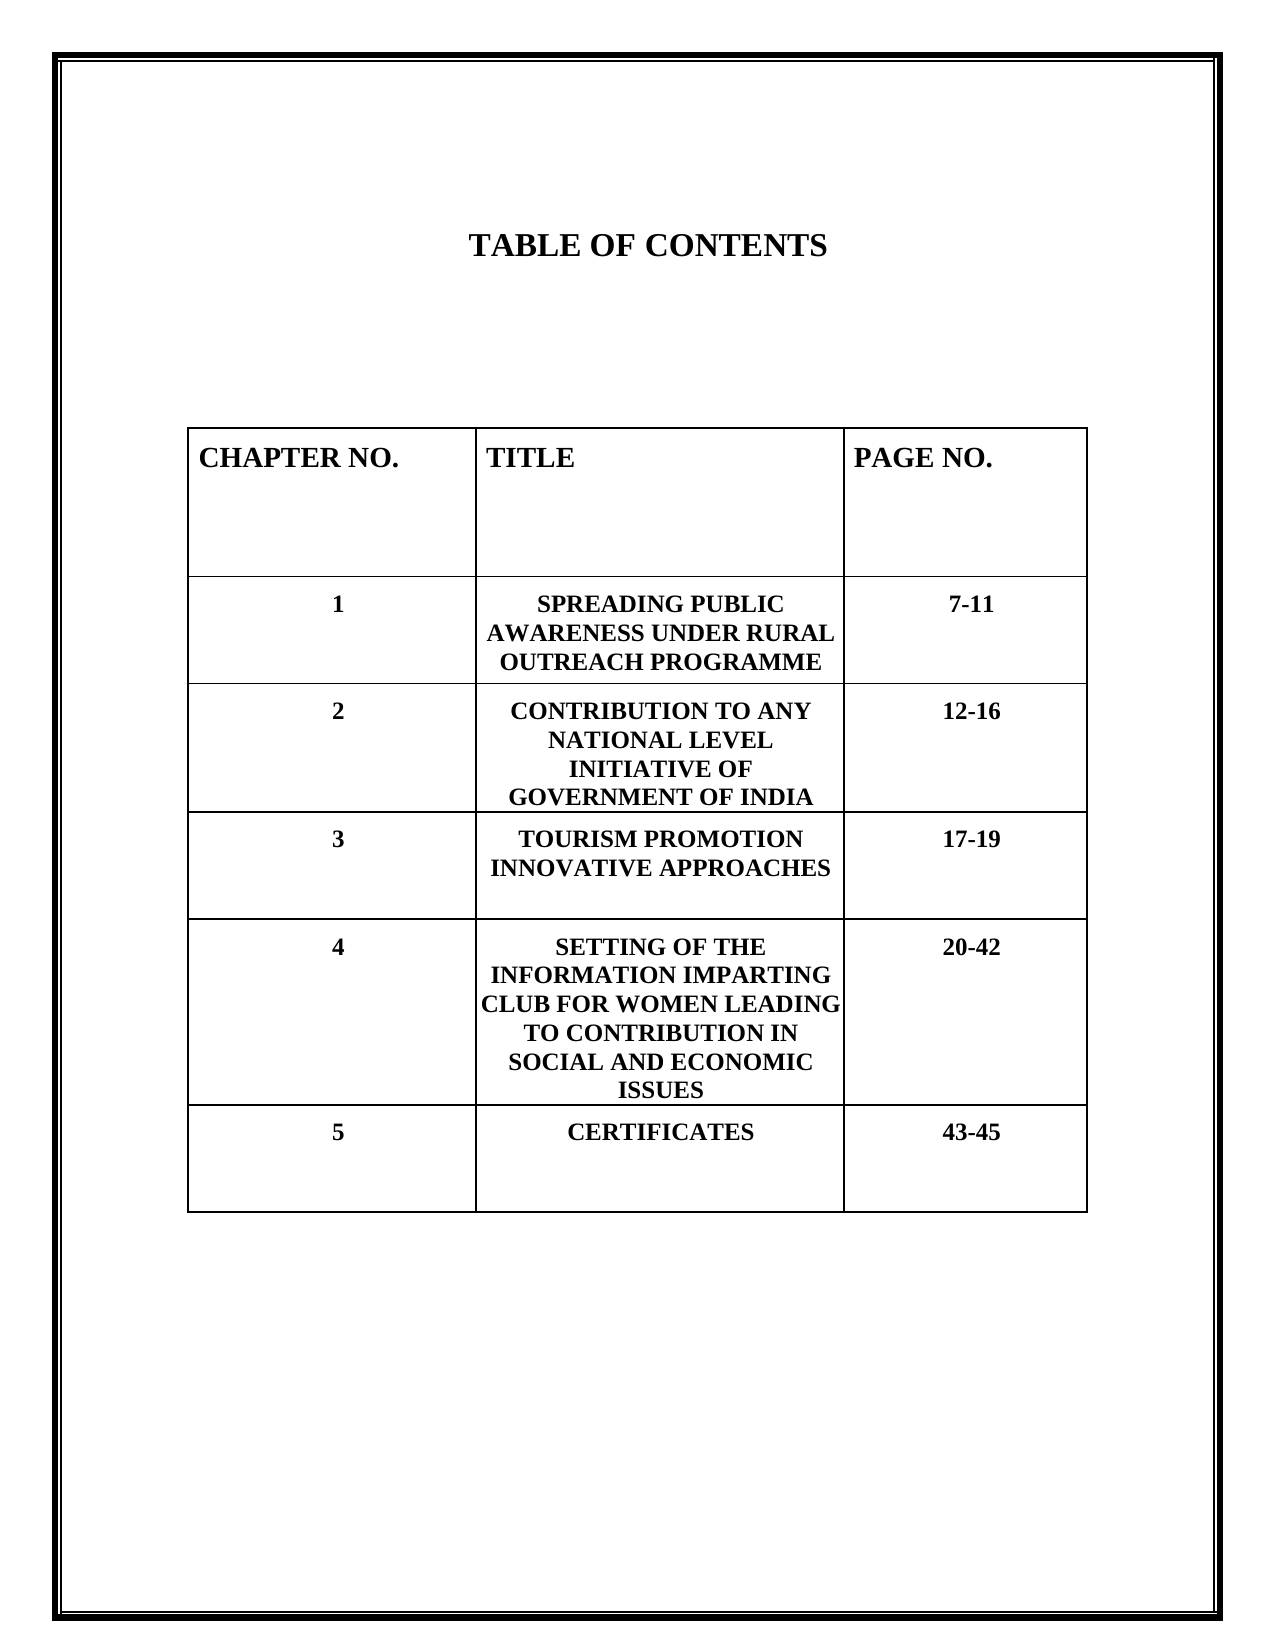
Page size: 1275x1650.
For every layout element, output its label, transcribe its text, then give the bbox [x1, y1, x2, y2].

table_cell 5 [189, 1106, 475, 1211]
table_cell 12-16 [845, 684, 1086, 811]
table_cell 7-11 [845, 577, 1086, 683]
table_header CHAPTER NO. [189, 429, 475, 576]
table_cell TOURISM PROMOTION INNOVATIVE APPROACHES [477, 813, 843, 918]
table_cell CONTRIBUTION TO ANY NATIONAL LEVEL INITIATIVE OF GOVERNMENT OF INDIA [477, 684, 843, 811]
table_cell 4 [189, 920, 475, 1104]
table_cell 3 [189, 813, 475, 918]
table_cell 2 [189, 684, 475, 811]
table_cell SPREADING PUBLIC AWARENESS UNDER RURAL OUTREACH PROGRAMME [477, 577, 843, 683]
table_cell 20-42 [845, 920, 1086, 1104]
table_cell 17-19 [845, 813, 1086, 918]
table_header PAGE NO. [845, 429, 1086, 576]
text TABLE OF CONTENTS [163, 225, 1092, 264]
table_header TITLE [477, 429, 843, 576]
table_cell 43-45 [845, 1106, 1086, 1211]
table_cell 1 [189, 577, 475, 683]
table_cell SETTING OF THE INFORMATION IMPARTING CLUB FOR WOMEN LEADING TO CONTRIBUTION IN SOCIAL AND ECONOMIC ISSUES [477, 920, 843, 1104]
table_cell CERTIFICATES [477, 1106, 843, 1211]
